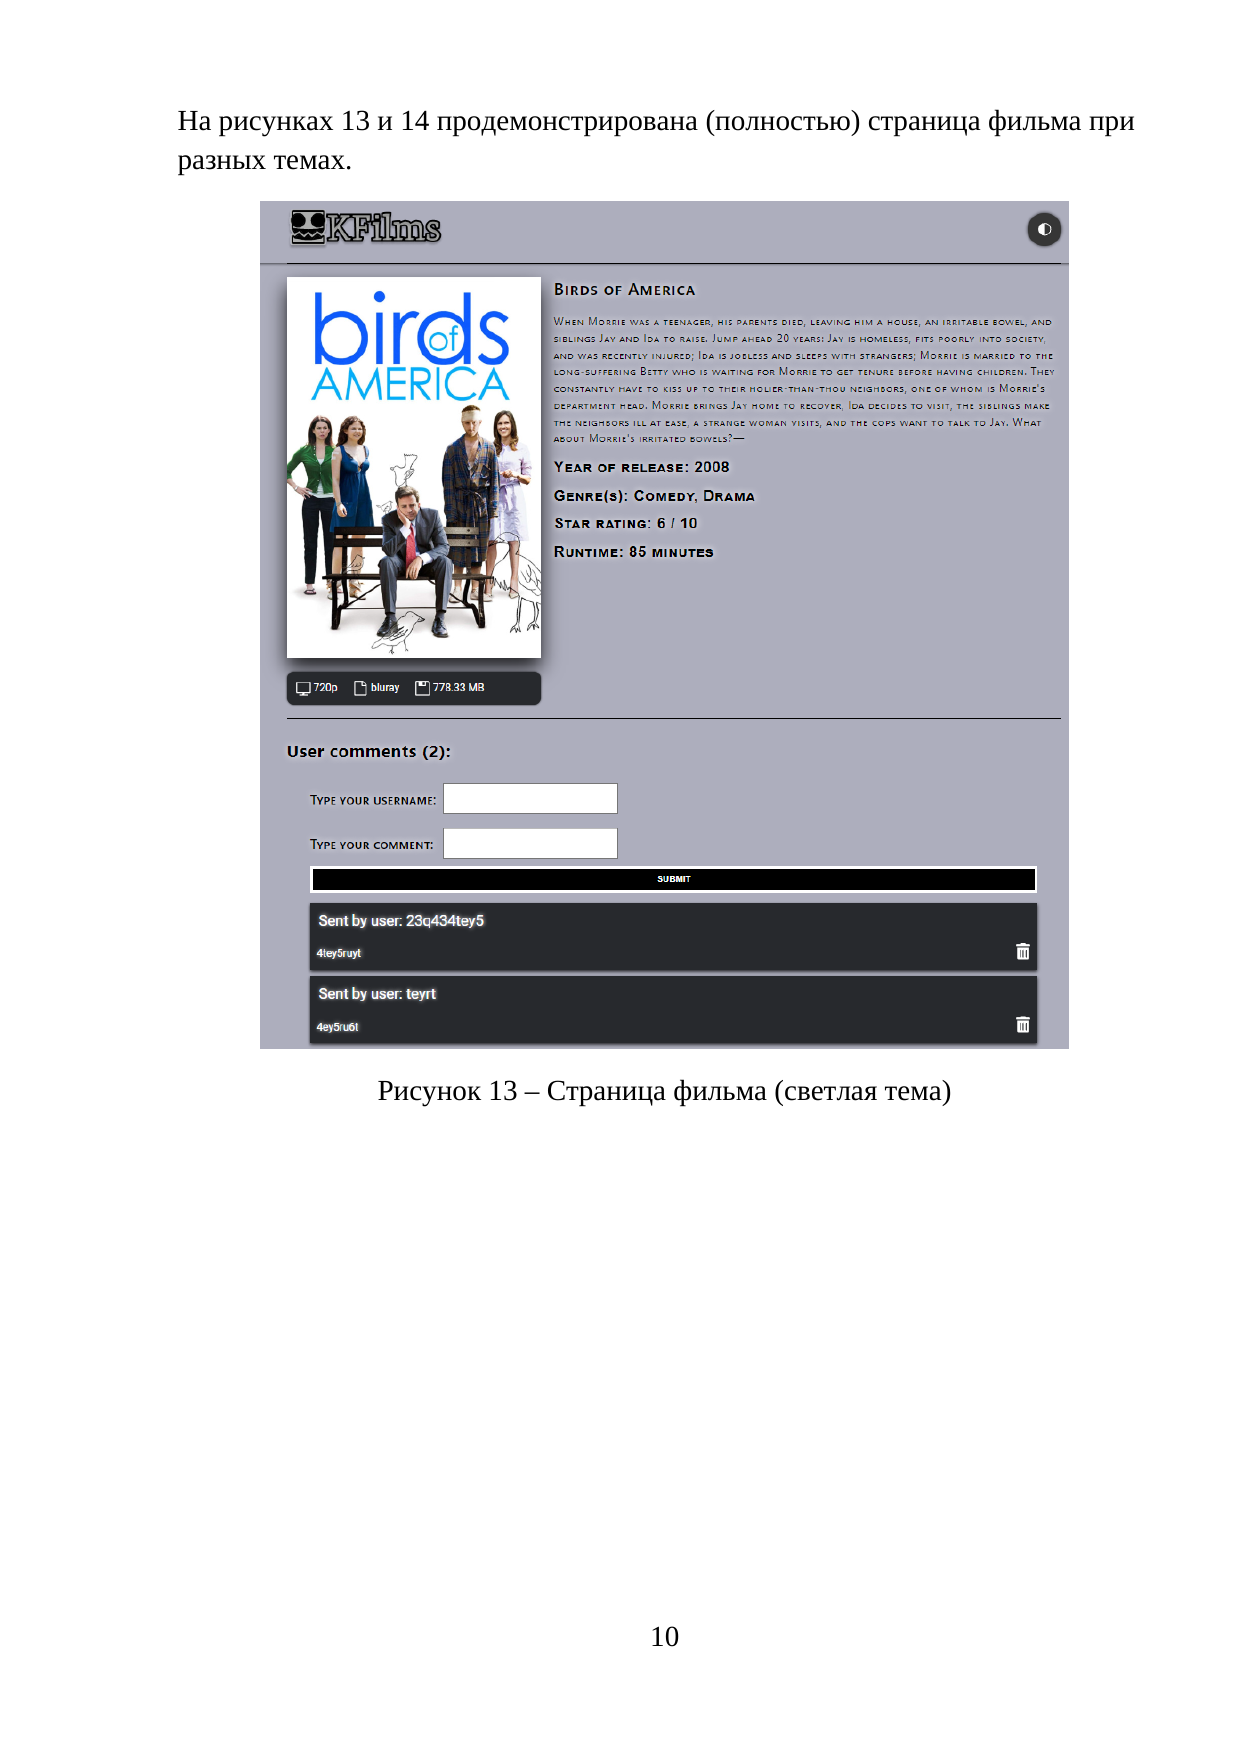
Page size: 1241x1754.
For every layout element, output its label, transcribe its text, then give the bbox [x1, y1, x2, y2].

text На рисунках 13 и 14 продемонстрирована (полностью) страница фильма при разных темах. [177, 103, 1152, 176]
text Рисунок 13 – Страница фильма (светлая тема) [177, 1073, 1152, 1107]
picture [260, 201, 1069, 1049]
